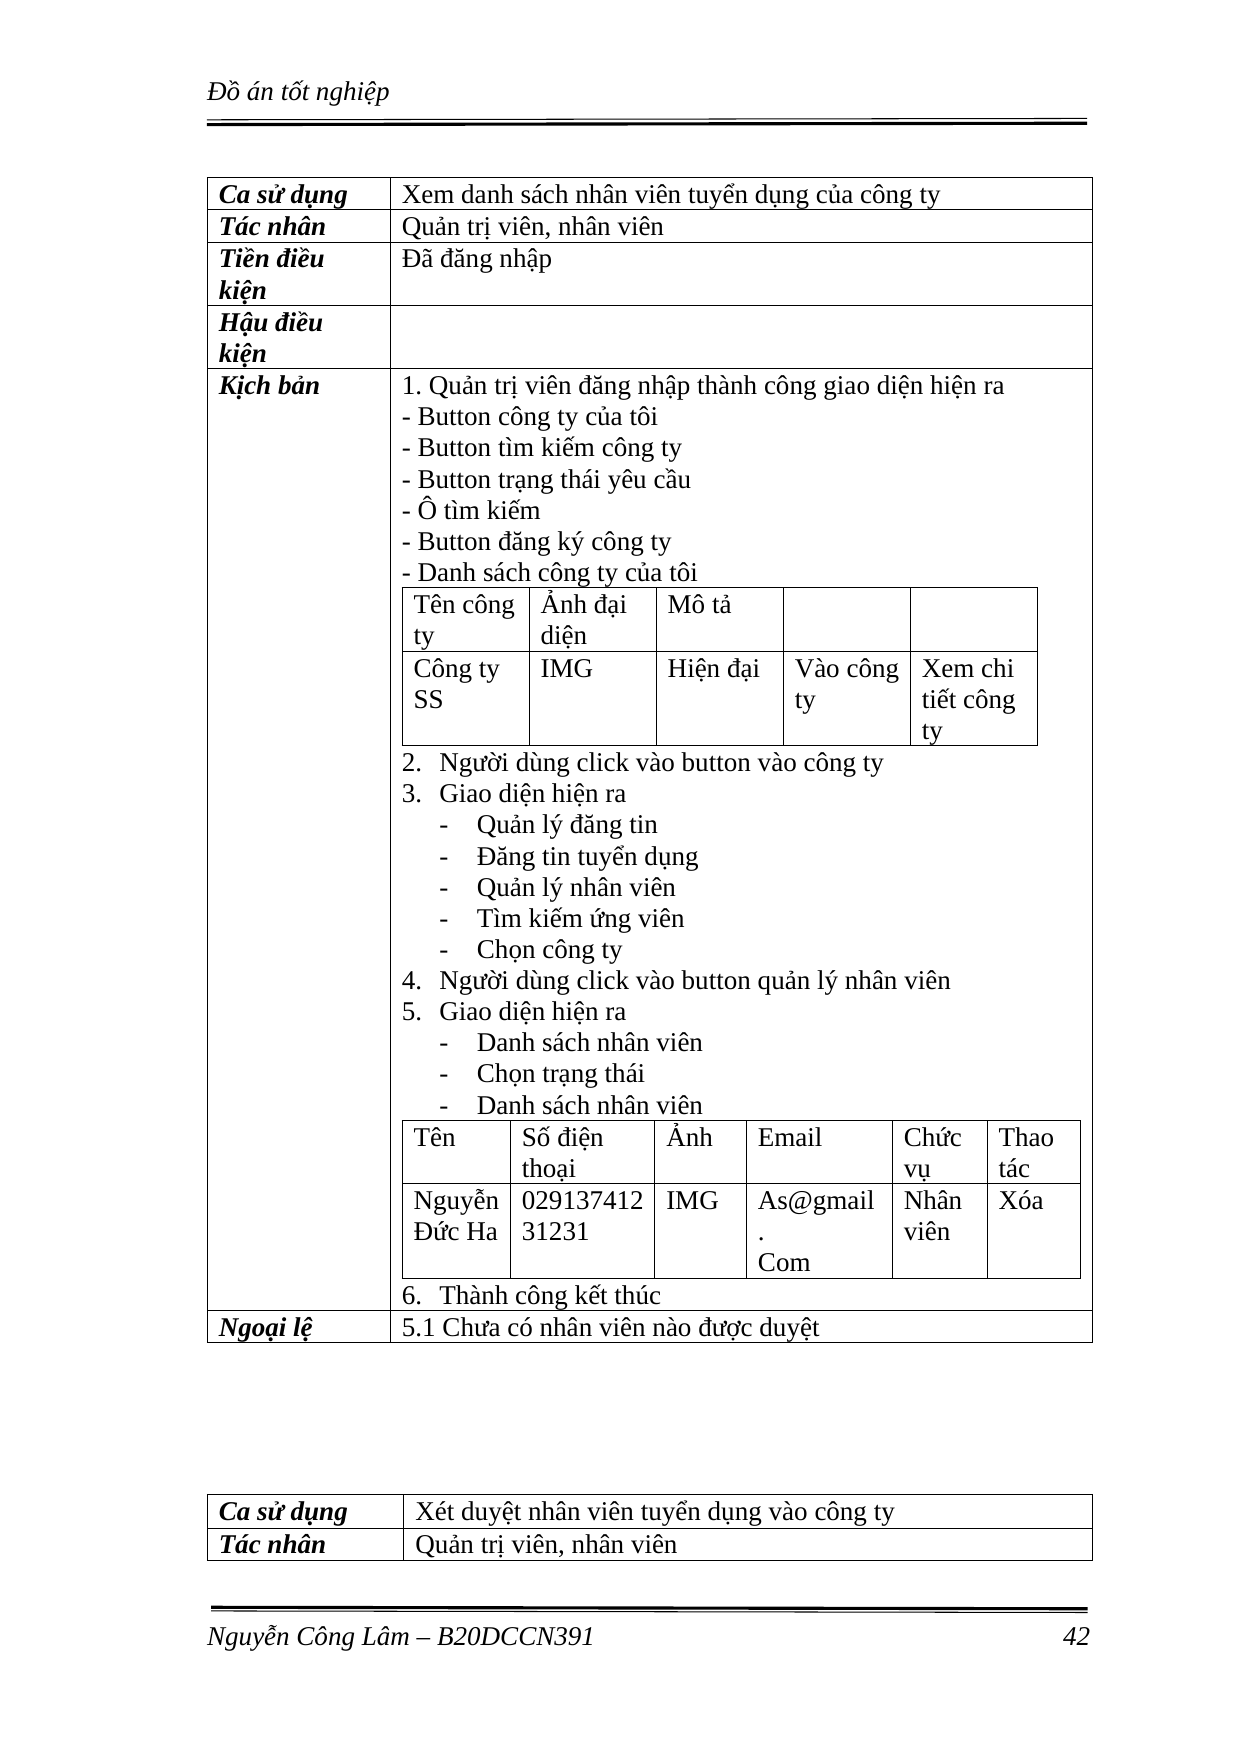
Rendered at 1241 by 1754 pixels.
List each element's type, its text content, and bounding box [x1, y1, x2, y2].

table_header Ca sử dụng [208, 178, 390, 209]
table_cell 5.1 Chưa có nhân viên nào được duyệt [391, 1311, 1092, 1342]
table_cell Quản trị viên, nhân viên [391, 210, 1092, 242]
table_cell 1. Quản trị viên đăng nhập thành công giao diện hiện ra - Button công ty của tôi - Button tìm kiếm công ty - Button trạng thái yêu cầu - Ô tìm kiếm - Button đăng ký công ty - Danh sách công ty của tôi Người dùng click vào button vào công ty Giao diện hiện ra Quản lý đăng tin Đăng tin tuyển dụng Quản lý nhân viên Tìm kiếm ứng viên Chọn công ty Người dùng click vào button quản lý nhân viên Giao diện hiện ra Danh sách nhân viên Chọn trạng thái Danh sách nhân viên Thành công kết thúc [391, 369, 1092, 1310]
table_cell Ngoại lệ [208, 1311, 390, 1342]
table_cell Đã đăng nhập [391, 243, 1092, 305]
table_header Ca sử dụng [208, 1495, 403, 1527]
table_cell Tiền điều kiện [208, 243, 390, 305]
table_header Xét duyệt nhân viên tuyển dụng vào công ty [404, 1495, 1092, 1527]
table_cell Kịch bản [208, 369, 390, 1310]
table_cell Tác nhân [208, 1529, 403, 1560]
table_cell Hậu điều kiện [208, 306, 390, 368]
table_cell [391, 306, 1092, 368]
table_header Xem danh sách nhân viên tuyển dụng của công ty [391, 178, 1092, 209]
table_cell Quản trị viên, nhân viên [404, 1529, 1092, 1560]
table_cell Tác nhân [208, 210, 390, 242]
